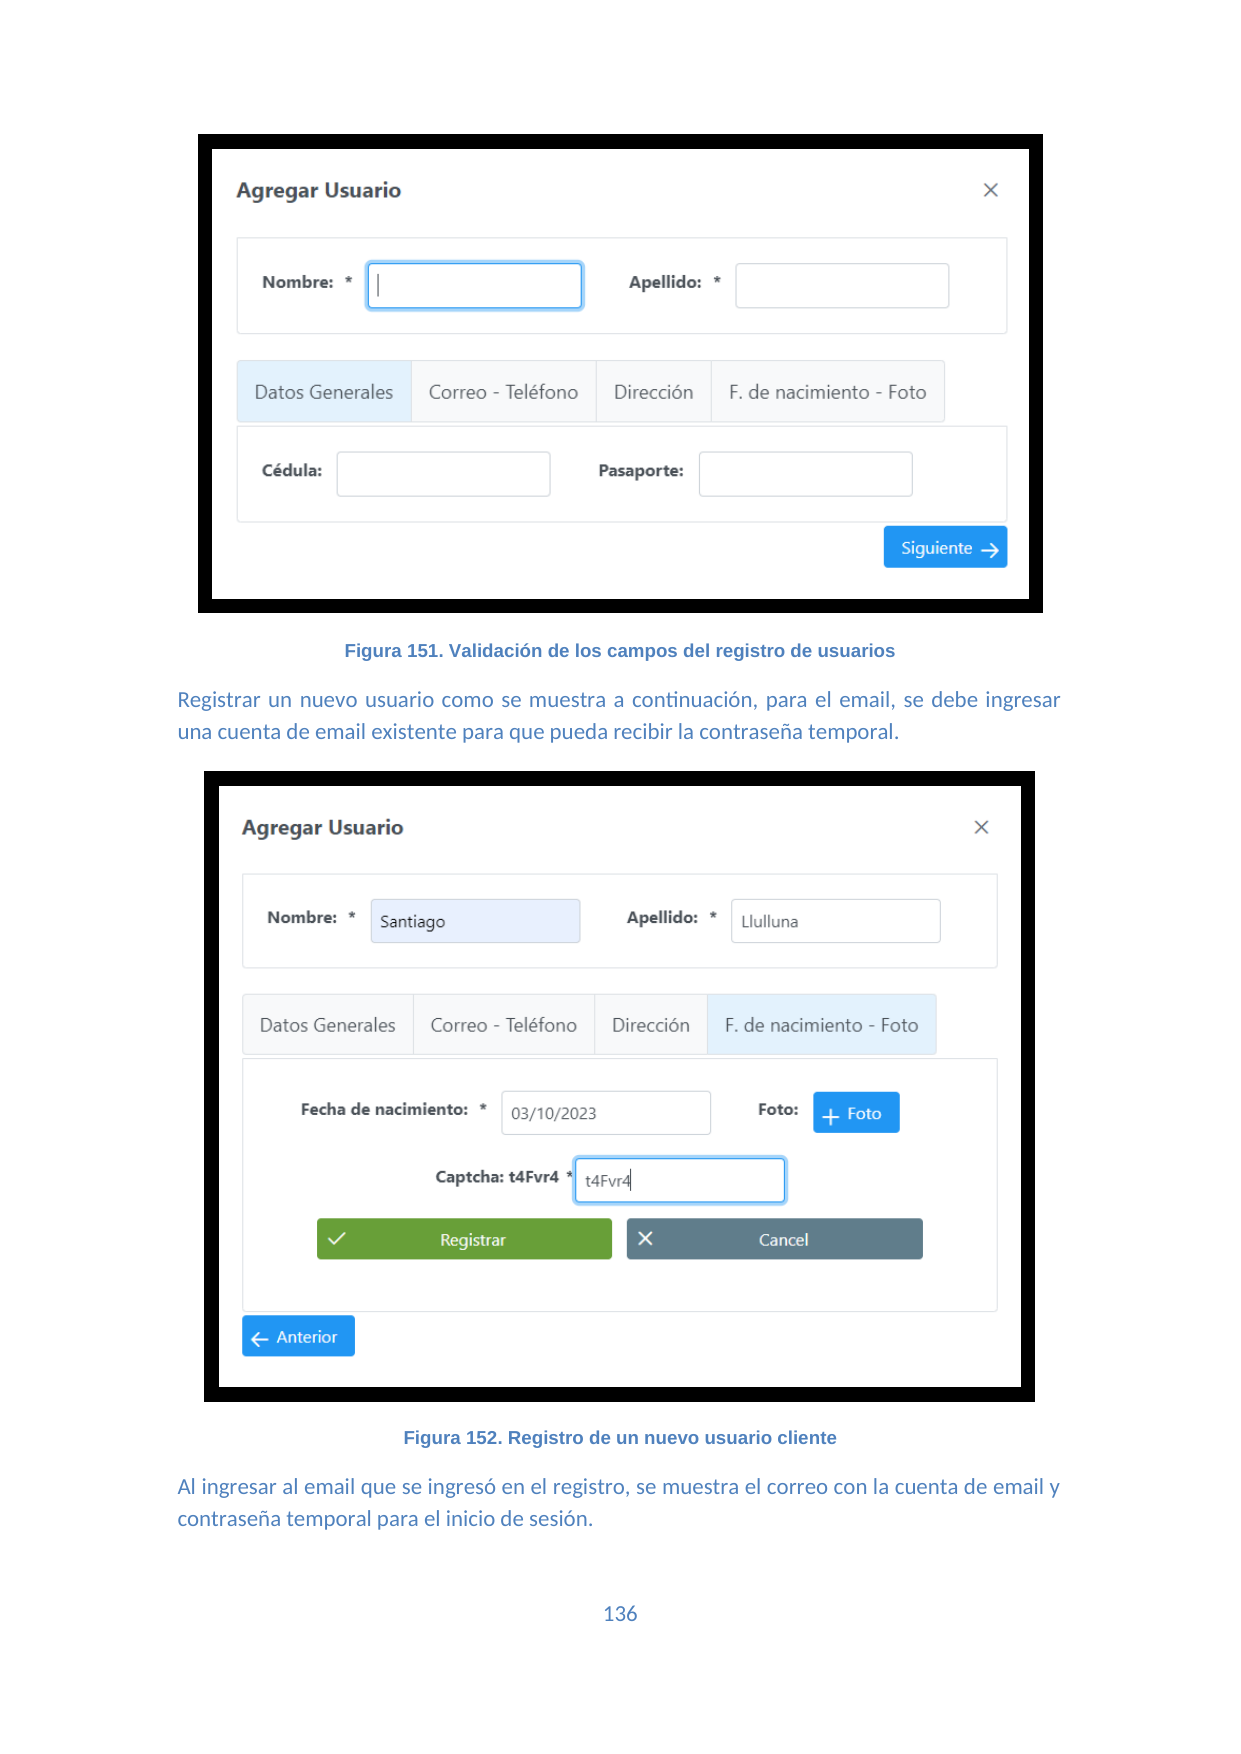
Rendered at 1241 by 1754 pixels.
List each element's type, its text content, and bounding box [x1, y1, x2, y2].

text Al ingresar al email que se ingresó en el registro, se muestra el correo con la cuenta de email y contraseña temporal para el inicio de sesión. [177, 1472, 1063, 1532]
picture [219, 786, 1021, 1387]
text Registrar un nuevo usuario como se muestra a continuación, para el email, se debe ingresar una cuenta de email existente para que pueda recibir la contraseña temporal. [177, 685, 1063, 745]
picture [212, 149, 1029, 599]
